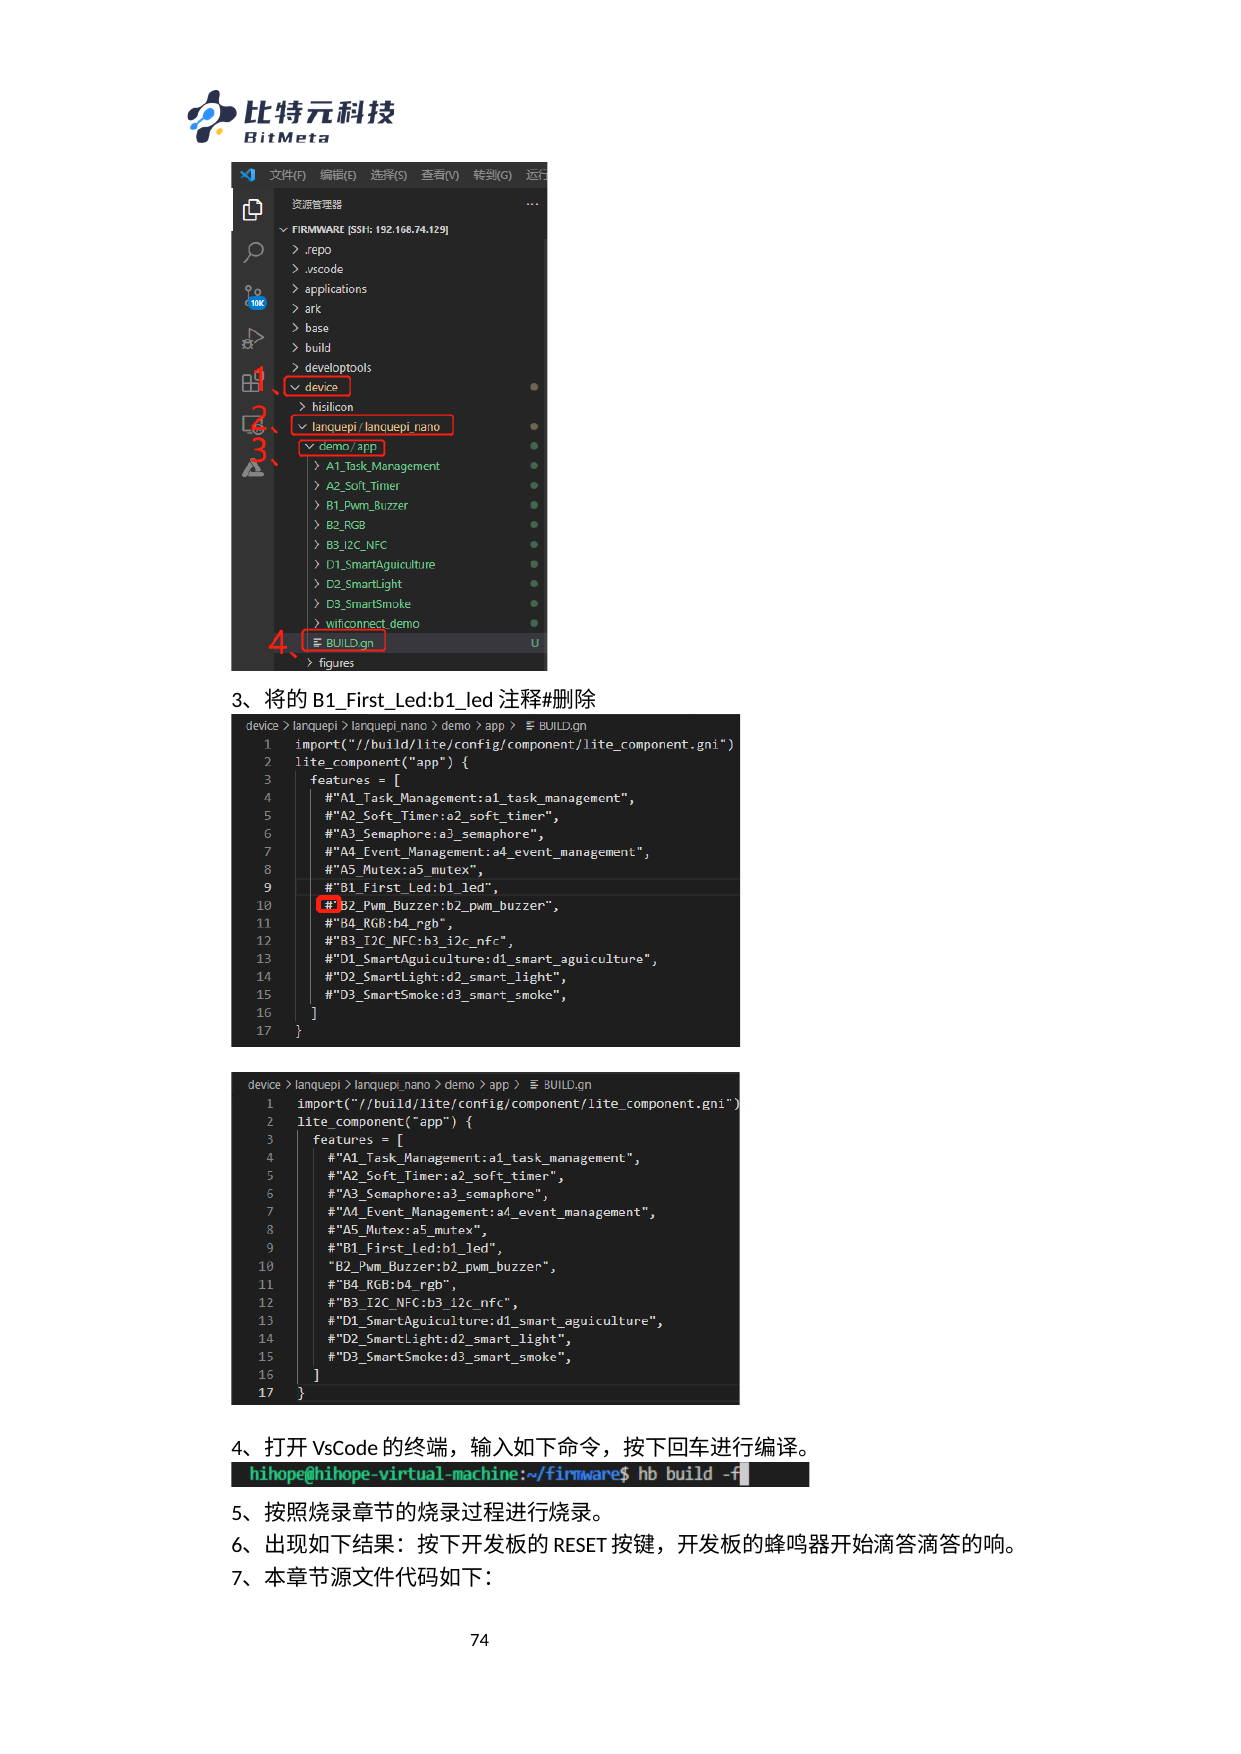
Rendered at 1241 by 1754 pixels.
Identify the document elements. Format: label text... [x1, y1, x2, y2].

list 4、打开VsCode的终端，输入如下命令，按下回车进行编译。 [231, 1429, 1053, 1462]
list 6、出现如下结果：按下开发板的RESET按键，开发板的蜂鸣器开始滴答滴答的响。 [187, 1527, 1053, 1559]
picture [187, 90, 395, 143]
list 5、按照烧录章节的烧录过程进行烧录。 [231, 1494, 1053, 1527]
picture [231, 1072, 740, 1405]
picture [231, 162, 548, 671]
text 3、将的B1_First_Led:b1_led注释#删除 [187, 682, 1053, 714]
list 7、本章节源文件代码如下： [231, 1559, 1053, 1592]
picture [231, 714, 741, 1047]
picture [231, 1462, 810, 1487]
